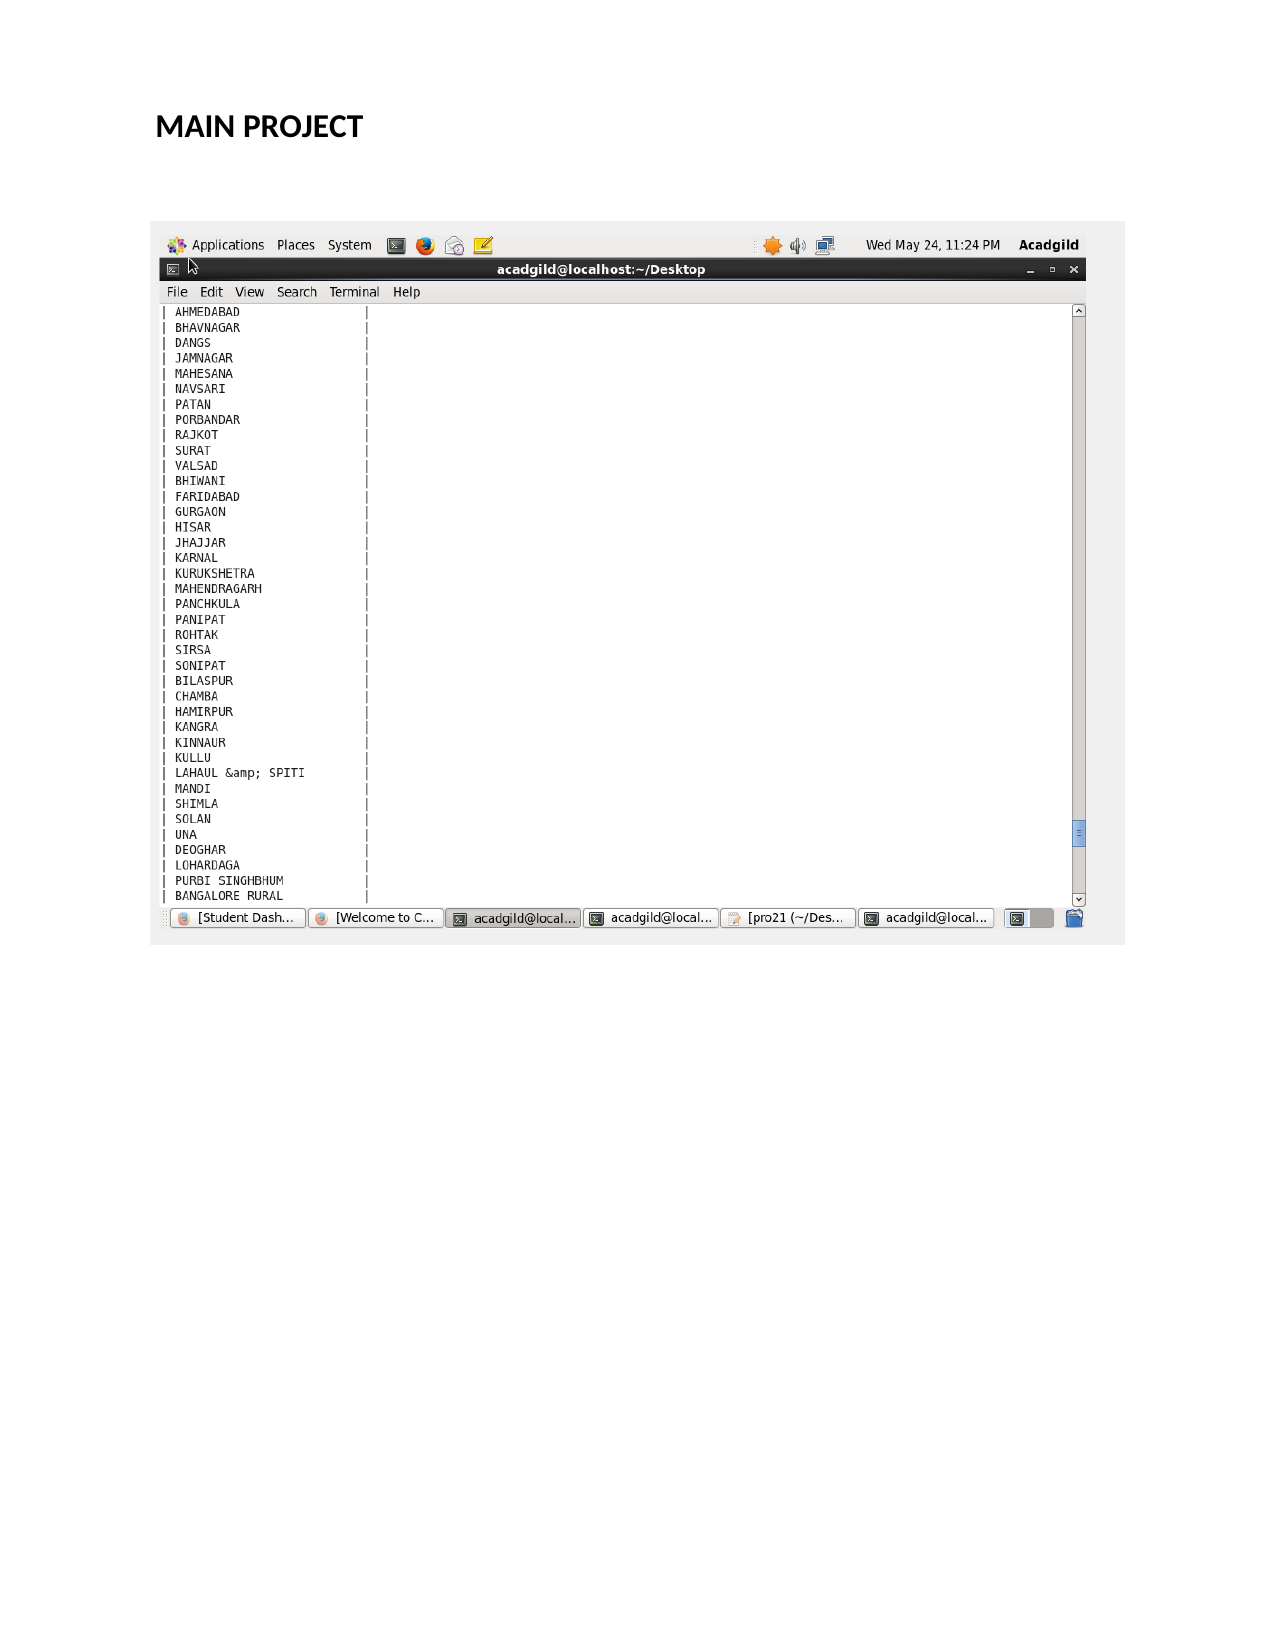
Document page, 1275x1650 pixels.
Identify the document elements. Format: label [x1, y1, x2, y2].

picture [150, 221, 1125, 945]
